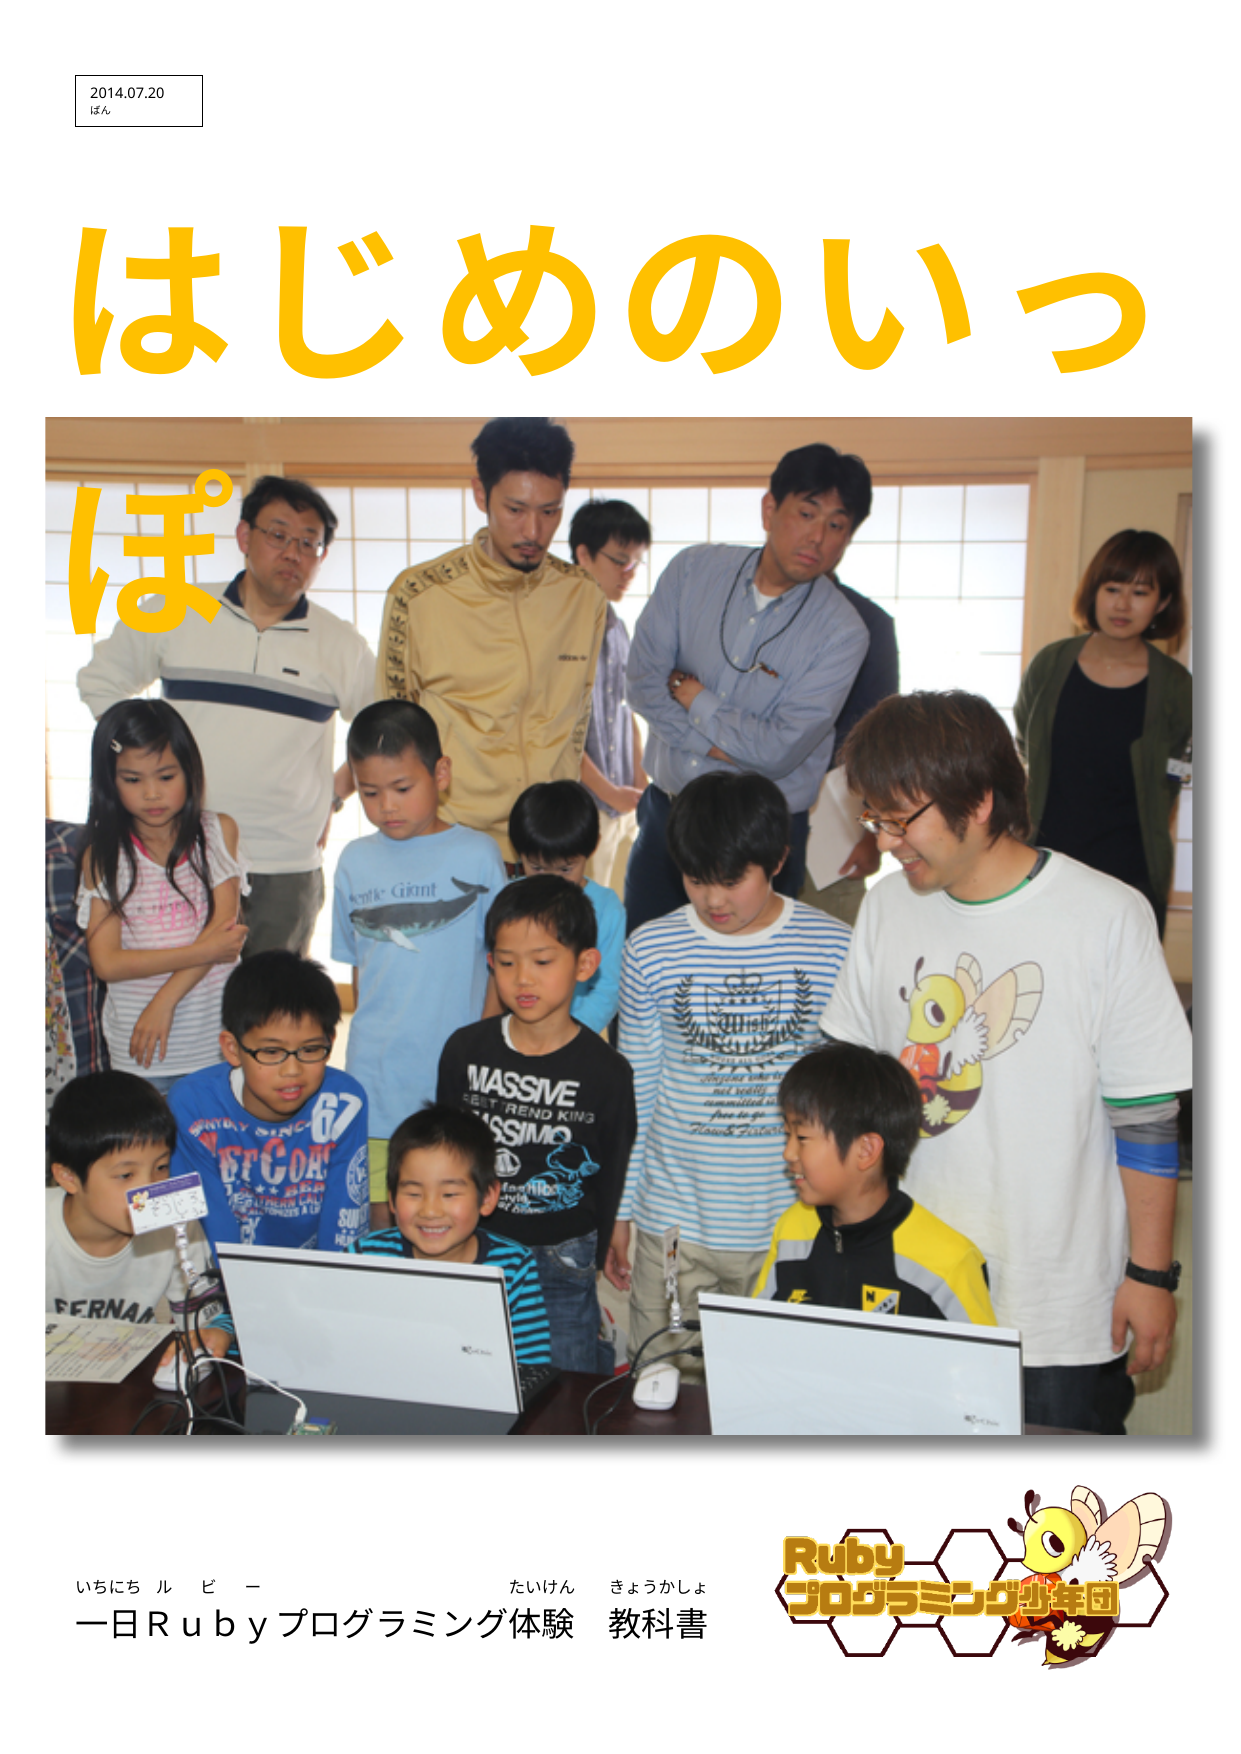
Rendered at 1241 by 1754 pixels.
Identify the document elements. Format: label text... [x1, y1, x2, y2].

text プログラミング [75, 1573, 769, 1648]
picture [45, 417, 1193, 1435]
picture [769, 1482, 1173, 1671]
